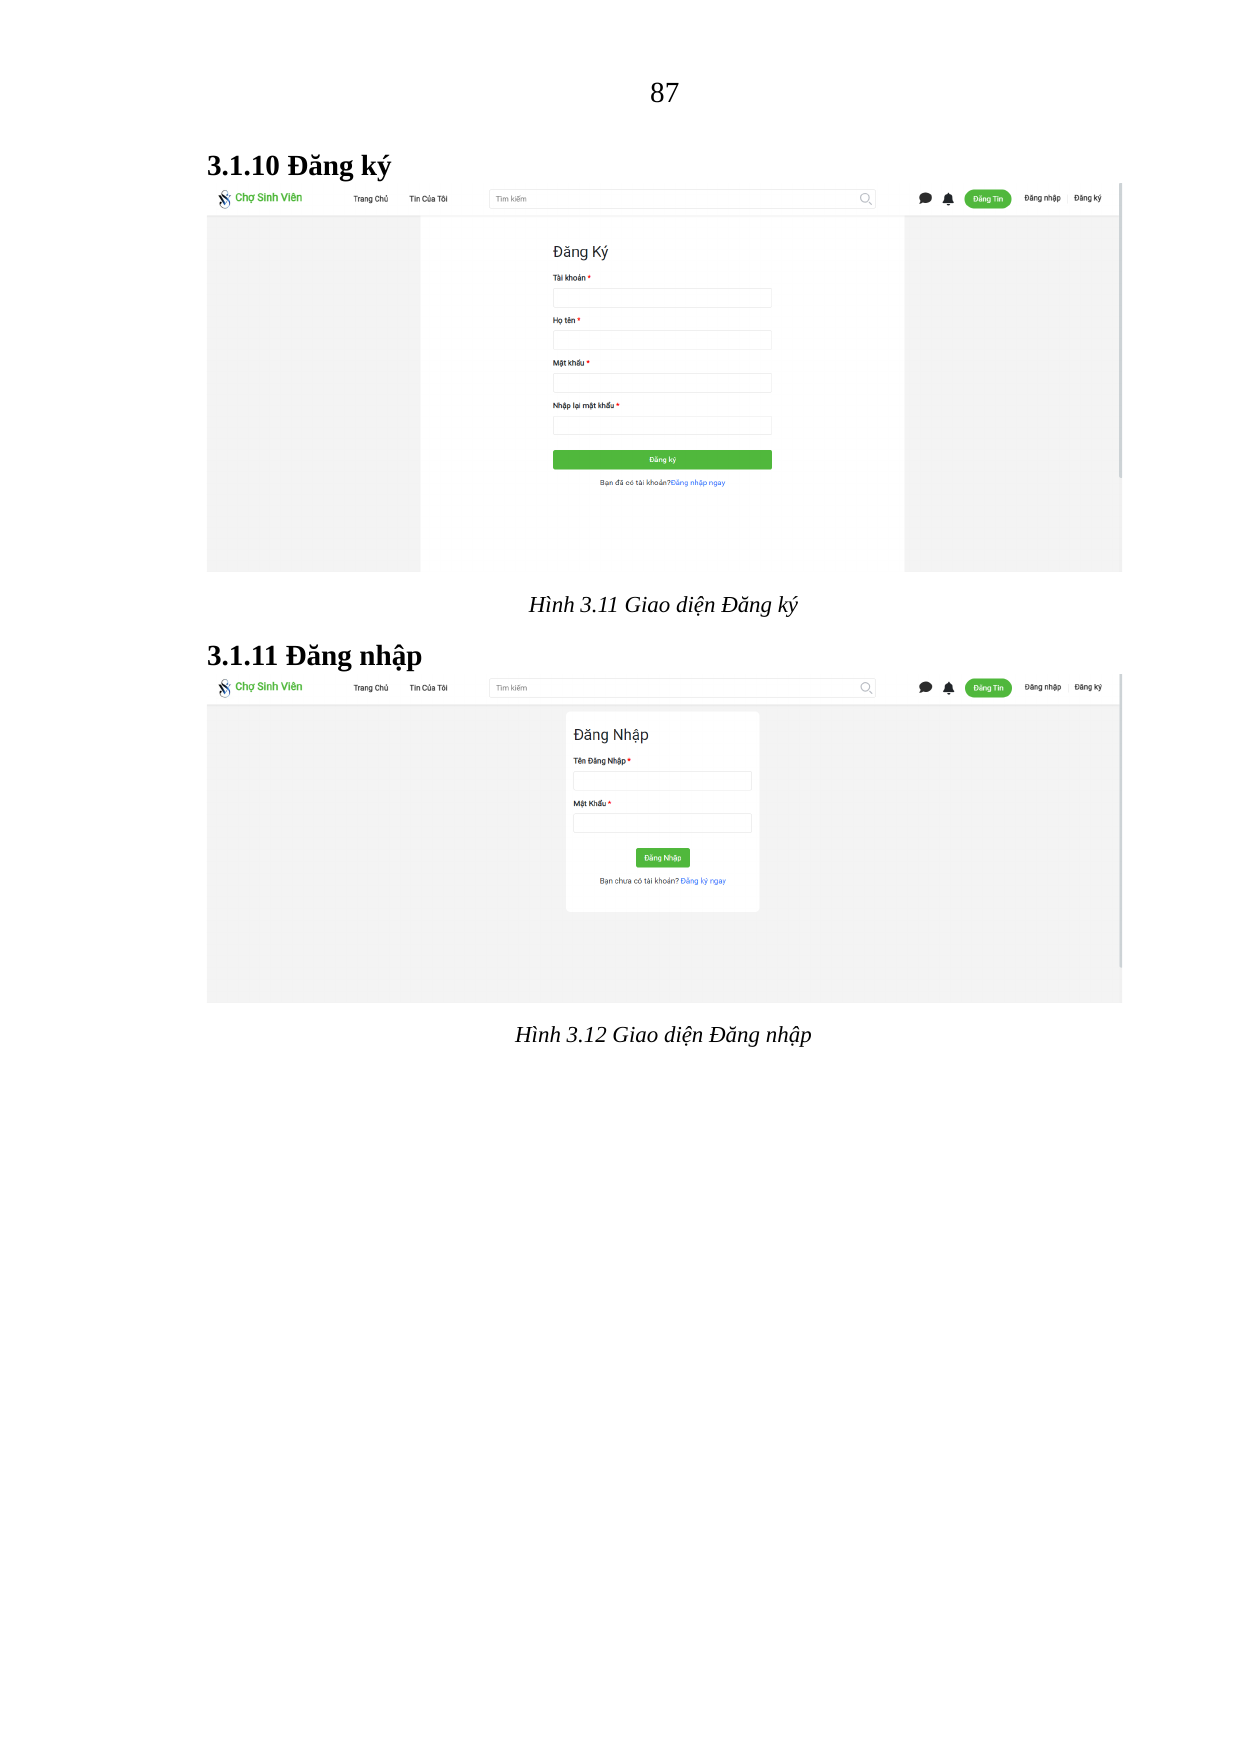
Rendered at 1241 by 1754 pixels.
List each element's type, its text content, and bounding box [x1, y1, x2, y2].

subtitle 3.1.11 Đăng nhập [207, 638, 1122, 671]
picture [206, 183, 1123, 572]
picture [206, 674, 1123, 1003]
text Hình 3.12 Giao diện Đăng nhập [207, 1021, 1122, 1048]
subtitle 3.1.10 Đăng ký [207, 148, 1122, 181]
text Hình 3.11 Giao diện Đăng ký [207, 591, 1122, 617]
